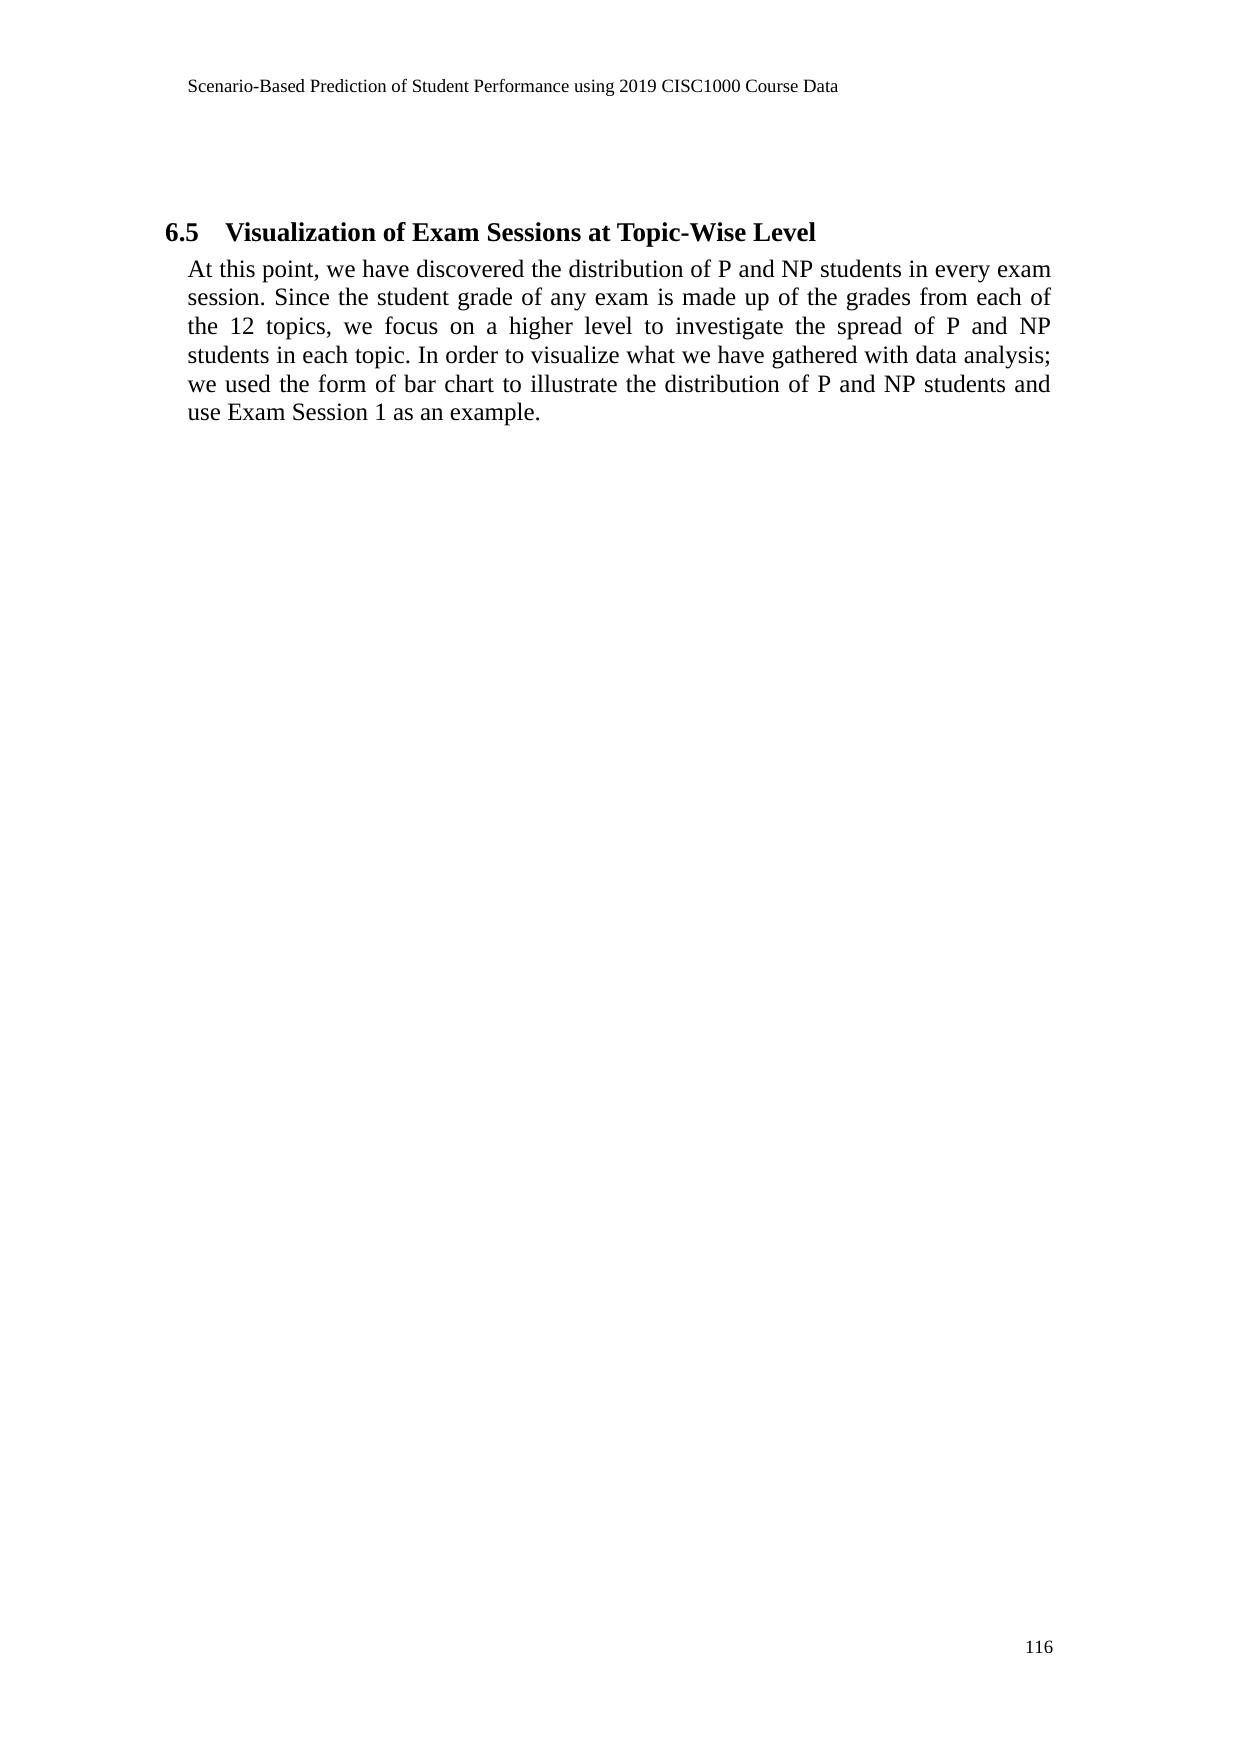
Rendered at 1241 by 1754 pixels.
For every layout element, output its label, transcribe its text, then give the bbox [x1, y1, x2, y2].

text At this point, we have discovered the distribution of P and NP students in every exam session. Since the student grade of any exam is made up of the grades from each of the 12 topics, we focus on a higher level to investigate the spread of P and NP students in each topic. In order to visualize what we have gathered with data analysis; we used the form of bar chart to illustrate the distribution of P and NP students and use Exam Session 1 as an example. [187, 254, 1053, 426]
subtitle Visualization of Exam Sessions at Topic-Wise Level [165, 216, 1053, 247]
